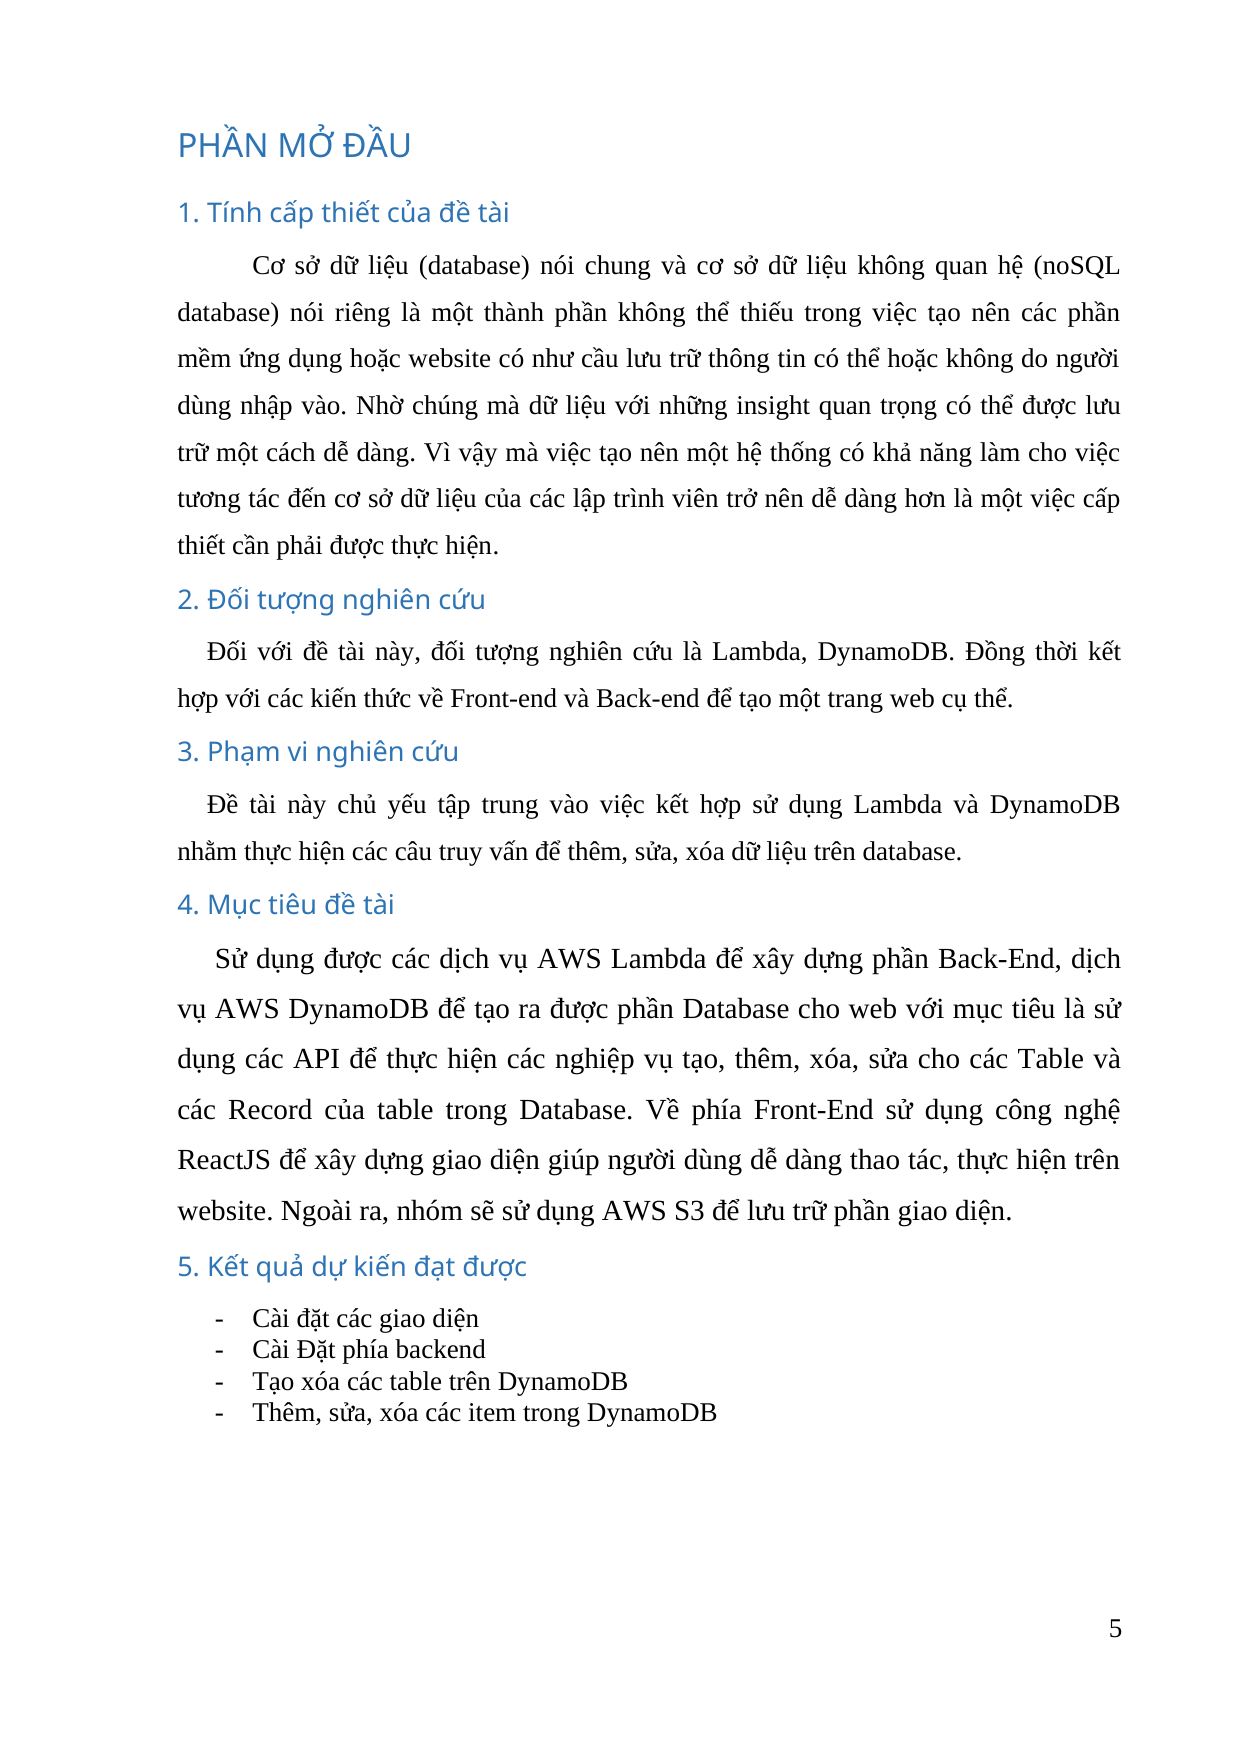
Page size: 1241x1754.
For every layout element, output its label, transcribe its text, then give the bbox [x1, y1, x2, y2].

subtitle 4. Mục tiêu đề tài [177, 886, 1122, 923]
subtitle 1. Tính cấp thiết của đề tài [177, 194, 1122, 231]
text Cơ sở dữ liệu (database) nói chung và cơ sở dữ liệu không quan hệ (noSQL database) nói riêng là một thành phần không thể thiếu trong việc tạo nên các phần mềm ứng dụng hoặc website có như cầu lưu trữ thông tin có thể hoặc không do người dùng nhập vào. Nhờ chúng mà dữ liệu với những insight quan trọng có thể được lưu trữ một cách dễ dàng. Vì vậy mà việc tạo nên một hệ thống có khả năng làm cho việc tương tác đến cơ sở dữ liệu của các lập trình viên trở nên dễ dàng hơn là một việc cấp thiết cần phải được thực hiện. [177, 249, 1122, 560]
text Đối với đề tài này, đối tượng nghiên cứu là Lambda, DynamoDB. Đồng thời kết hợp với các kiến thức về Front-end và Back-end để tạo một trang web cụ thể. [177, 635, 1122, 713]
text Sử dụng được các dịch vụ AWS Lambda để xây dựng phần Back-End, dịch vụ AWS DynamoDB để tạo ra được phần Database cho web với mục tiêu là sử dụng các API để thực hiện các nghiệp vụ tạo, thêm, xóa, sửa cho các Table và các Record của table trong Database. Về phía Front-End sử dụng công nghệ ReactJS để xây dựng giao diện giúp người dùng dễ dàng thao tác, thực hiện trên website. Ngoài ra, nhóm sẽ sử dụng AWS S3 để lưu trữ phần giao diện. [177, 941, 1122, 1226]
subtitle 3. Phạm vi nghiên cứu [177, 733, 1122, 770]
list Tạo xóa các table trên DynamoDB [214, 1365, 1122, 1396]
list Thêm, sửa, xóa các item trong DynamoDB [214, 1396, 1122, 1427]
list Cài Đặt phía backend [214, 1333, 1122, 1365]
text Đề tài này chủ yếu tập trung vào việc kết hợp sử dụng Lambda và DynamoDB nhằm thực hiện các câu truy vấn để thêm, sửa, xóa dữ liệu trên database. [177, 788, 1122, 866]
subtitle 2. Đối tượng nghiên cứu [177, 580, 1122, 617]
subtitle 5. Kết quả dự kiến đạt được [177, 1247, 1122, 1284]
list Cài đặt các giao diện [214, 1302, 1122, 1333]
subtitle PHẦN MỞ ĐẦU [177, 122, 1122, 167]
